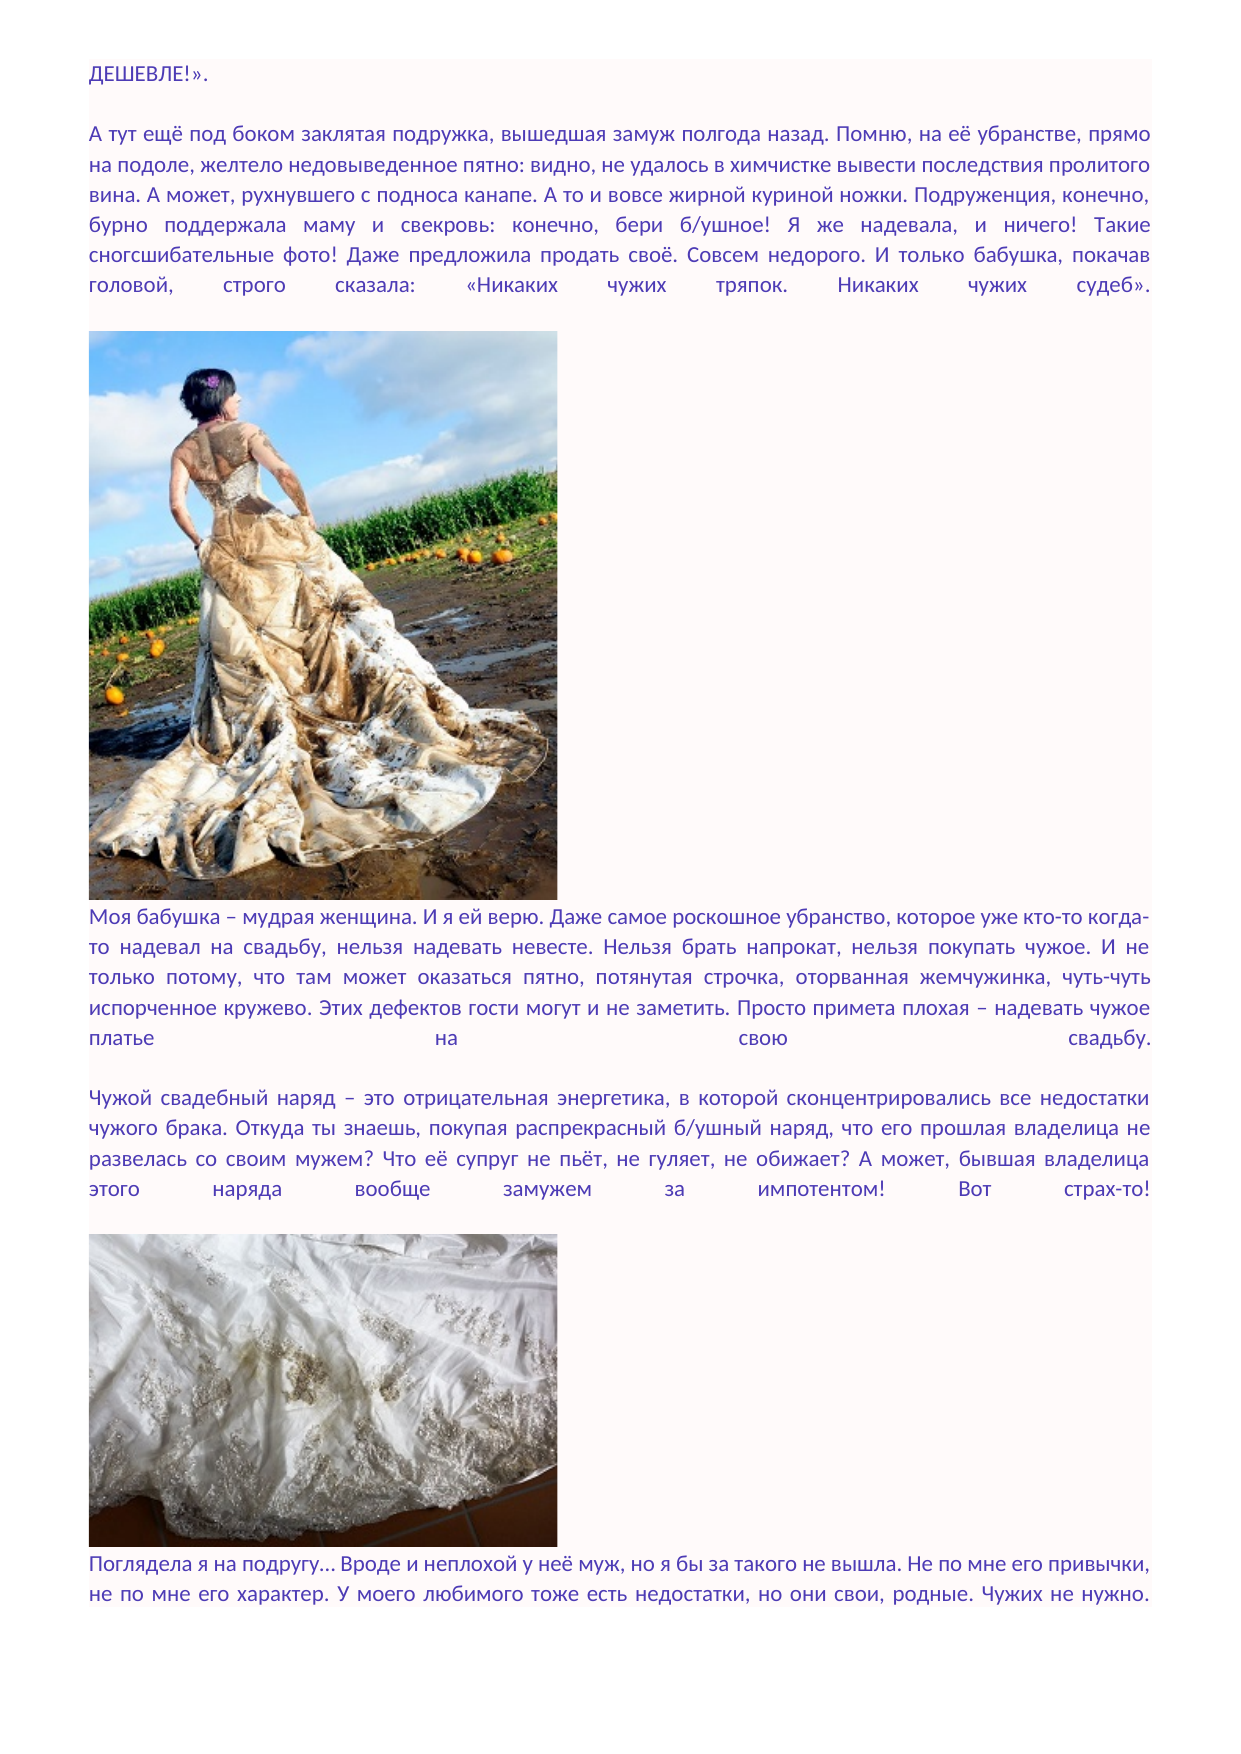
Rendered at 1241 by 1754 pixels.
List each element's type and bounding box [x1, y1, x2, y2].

text [89, 59, 1152, 1607]
picture [88, 331, 558, 900]
picture [88, 1234, 558, 1547]
